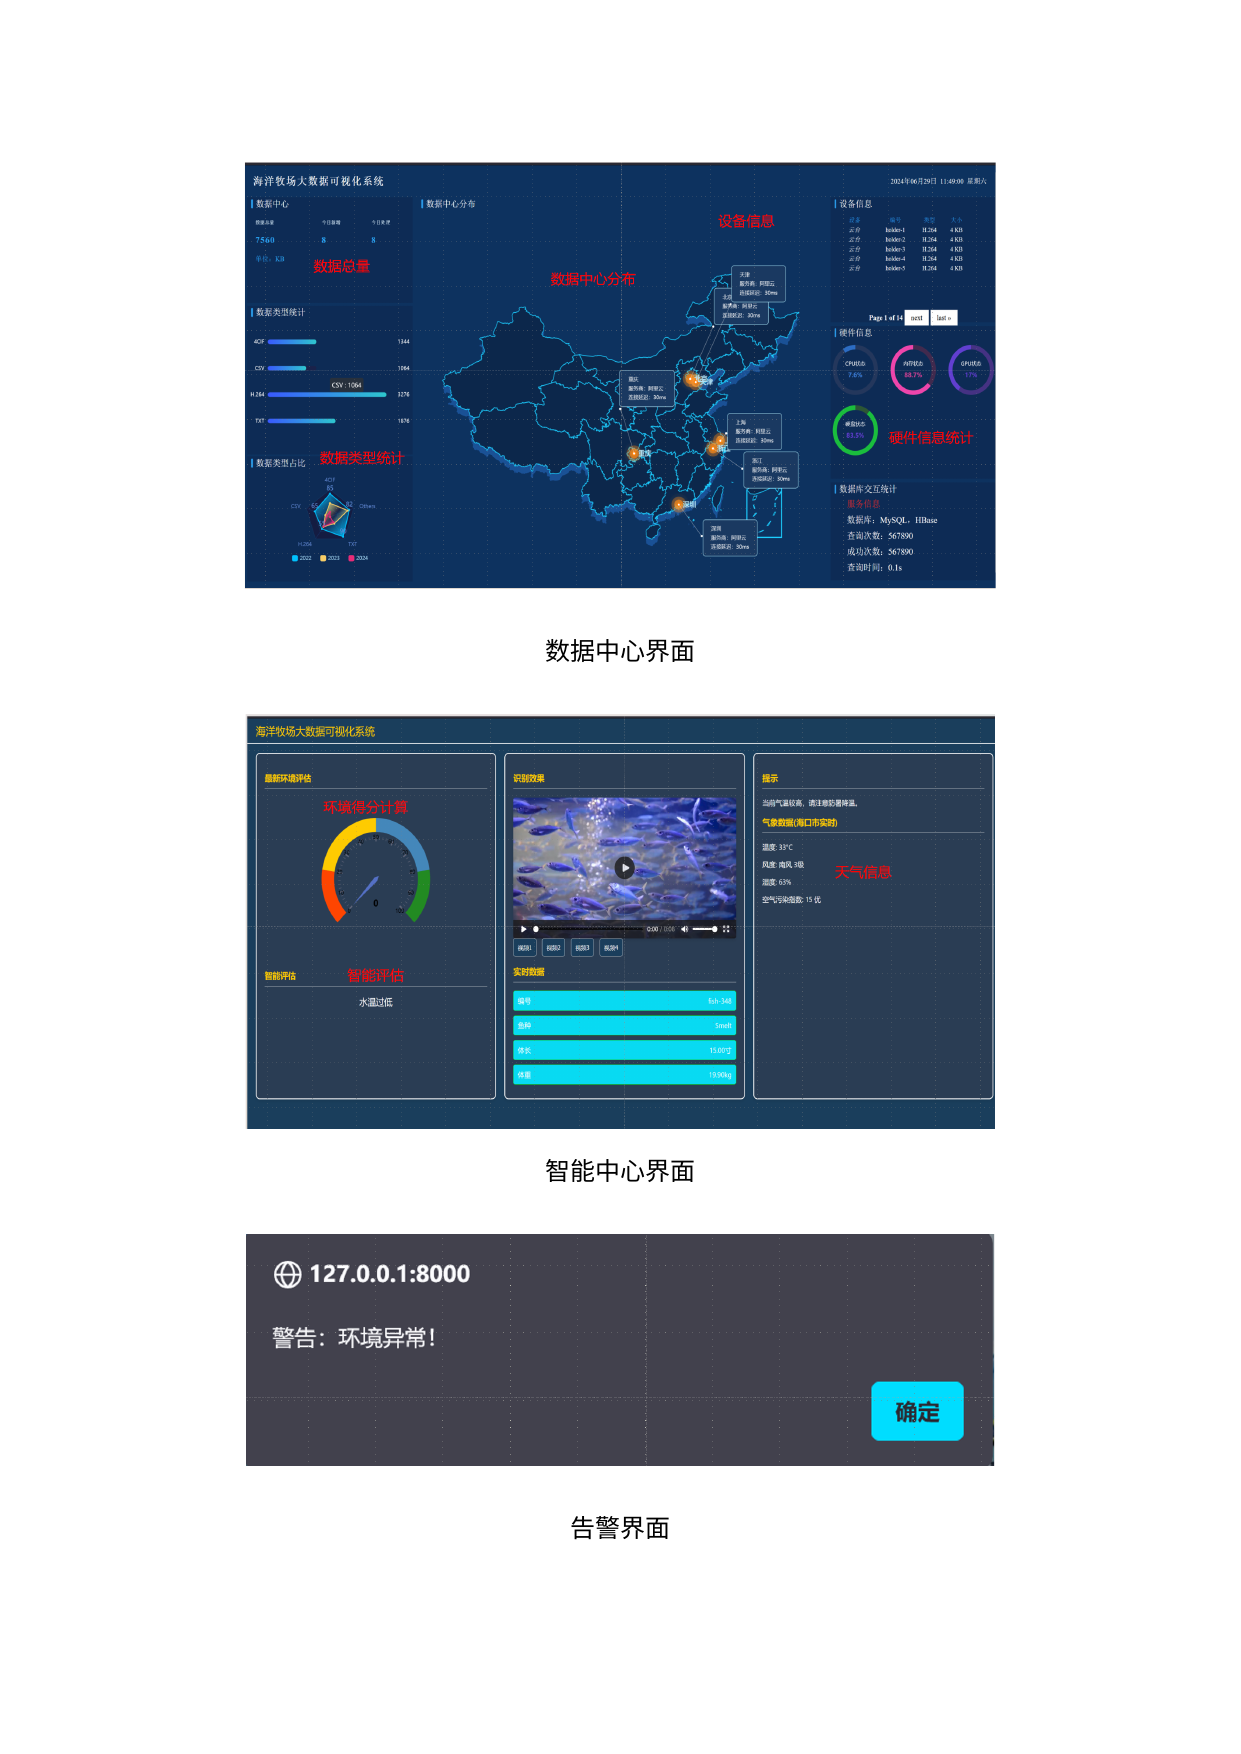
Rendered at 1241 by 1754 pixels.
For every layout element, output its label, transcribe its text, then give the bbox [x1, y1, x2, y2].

text 智能中心界面 [187, 1137, 1053, 1202]
text 数据中心界面 [187, 617, 1053, 682]
picture [244, 162, 996, 589]
text 告警界面 [187, 1494, 1053, 1559]
picture [245, 714, 995, 1129]
picture [246, 1234, 995, 1466]
